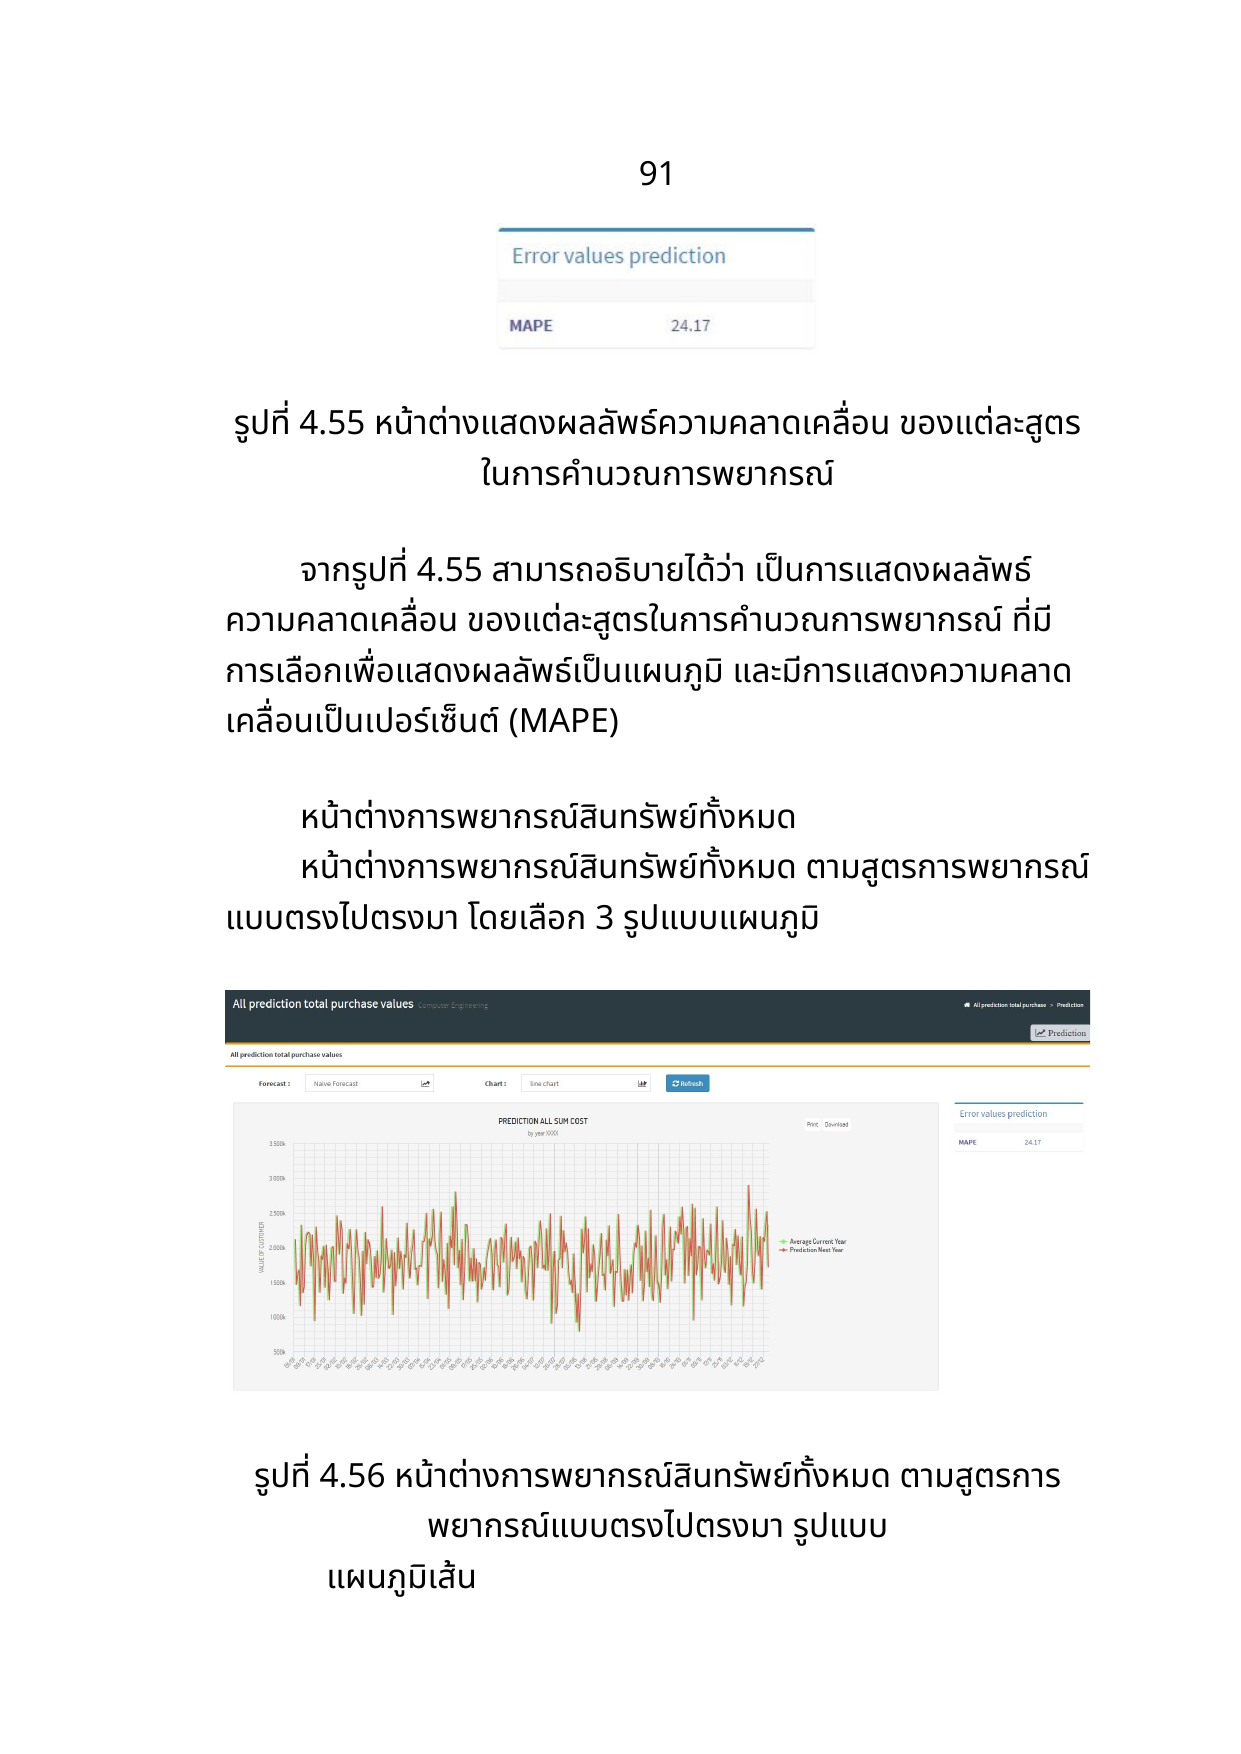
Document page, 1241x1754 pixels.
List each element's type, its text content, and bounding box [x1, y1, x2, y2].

text รูปที่ 4.56 หน้าต่างการพยากรณ์สินทรัพย์ทั้งหมด ตามสูตรการพยากรณ์แบบตรงไปตรงมา รูปแบบ [225, 1452, 1090, 1553]
text หน้าต่างการพยากรณ์สินทรัพย์ทั้งหมด ตามสูตรการพยากรณ์แบบตรงไปตรงมา โดยเลือก 3 รูปแบบแผนภูมิ [225, 843, 1090, 944]
text แผนภูมิเส้น [225, 1553, 1090, 1603]
picture [225, 990, 1091, 1407]
text หน้าต่างการพยากรณ์สินทรัพย์ทั้งหมด [225, 793, 1090, 843]
text รูปที่ 4.55 หน้าต่างแสดงผลลัพธ์ความคลาดเคลื่อน ของแต่ละสูตรในการคำนวณการพยากรณ์ [225, 399, 1090, 500]
text จากรูปที่ 4.55 สามารถอธิบายได้ว่า เป็นการแสดงผลลัพธ์ความคลาดเคลื่อน ของแต่ละสูตรในการคำนวณการพยากรณ์ ที่มีการเลือกเพื่อแสดงผลลัพธ์เป็นแผนภูมิ และมีการแสดงความคลาดเคลื่อนเป็นเปอร์เซ็นต์ (MAPE) [225, 546, 1090, 748]
picture [495, 223, 820, 354]
